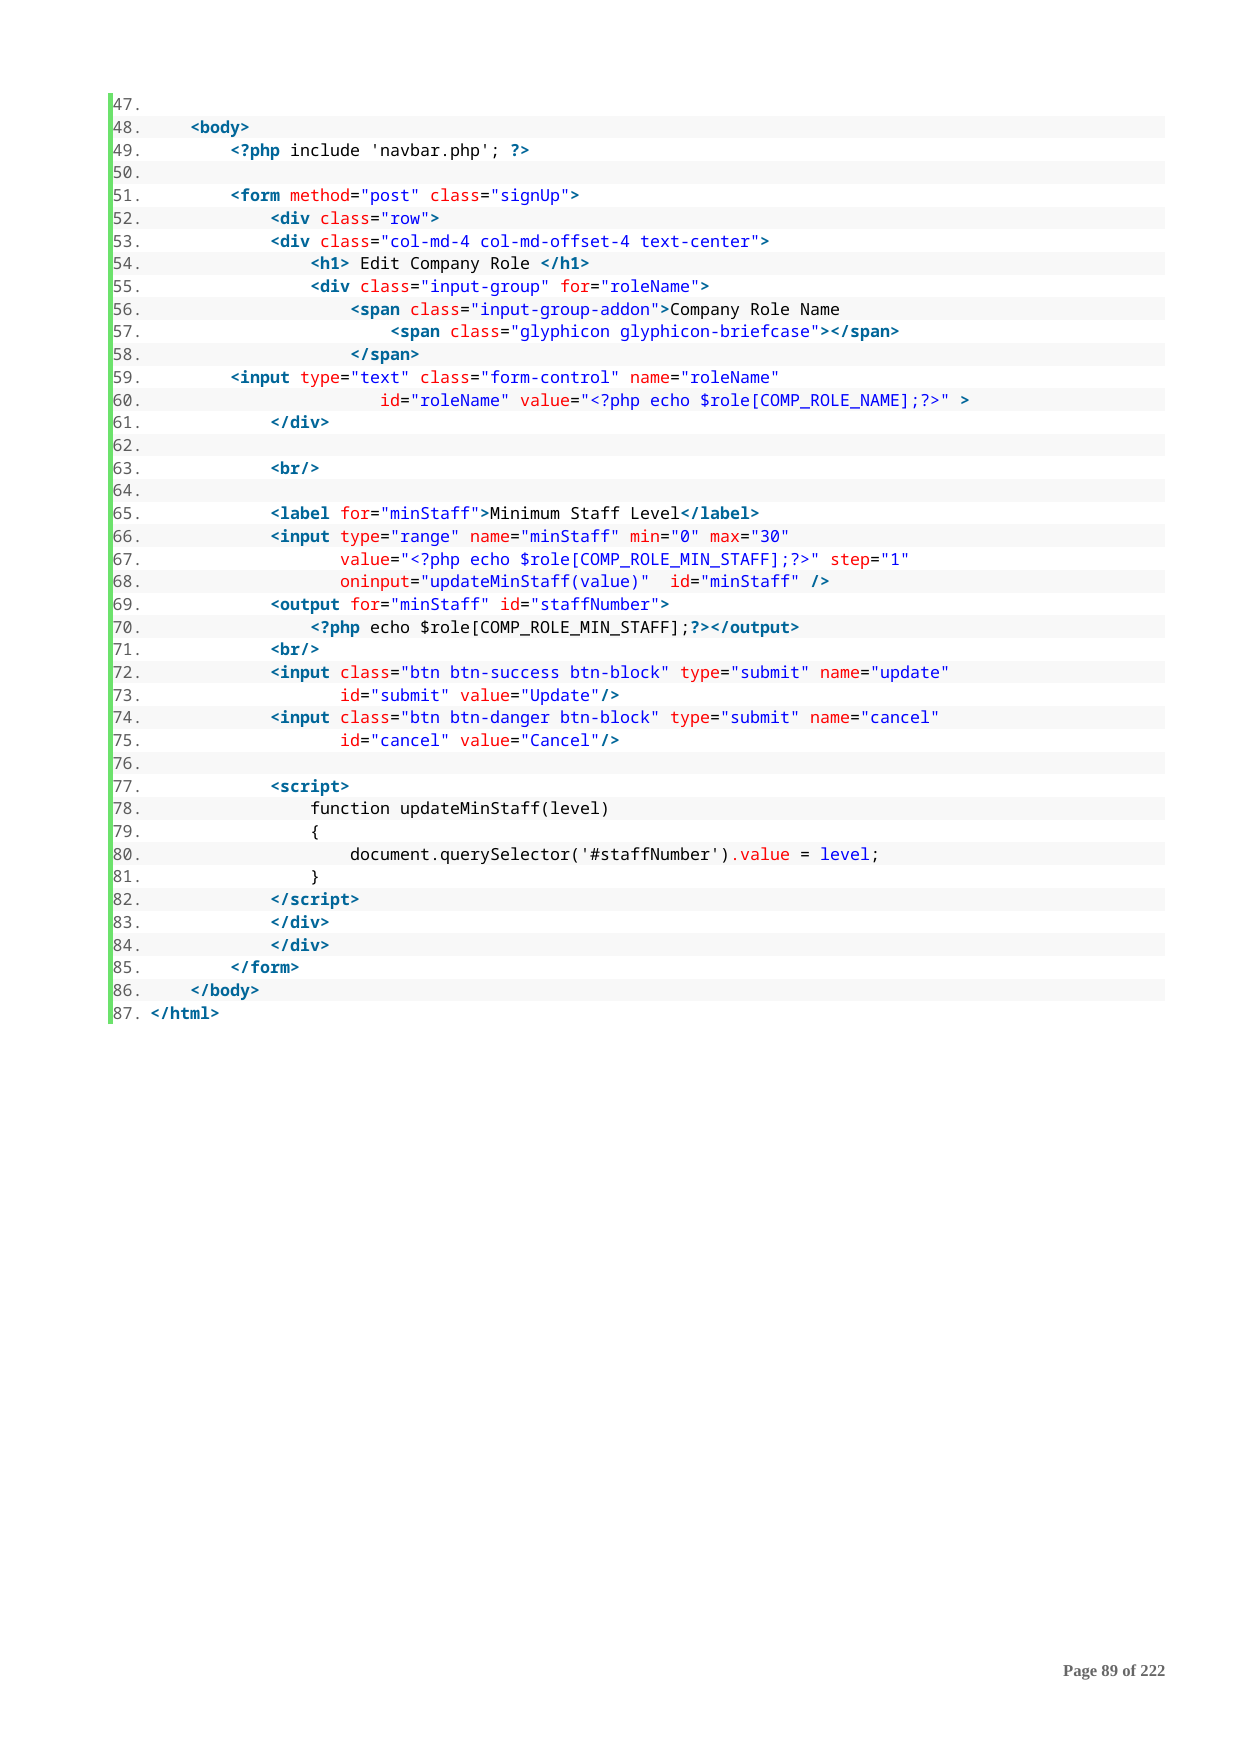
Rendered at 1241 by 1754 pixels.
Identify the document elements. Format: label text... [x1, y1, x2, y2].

list </div> [113, 411, 1165, 434]
list <?php echo $role[COMP_ROLE_MIN_STAFF];?></output> [113, 615, 1165, 638]
list </script> [113, 888, 1165, 911]
list <script> [113, 774, 1165, 797]
list oninput="updateMinStaff(value)" id="minStaff" /> [113, 570, 1165, 593]
list </div> [113, 911, 1165, 933]
list </form> [113, 956, 1165, 979]
list <h1> Edit Company Role </h1> [113, 252, 1165, 275]
list <span class="input-group-addon">Company Role Name [113, 297, 1165, 320]
list <output for="minStaff" id="staffNumber"> [113, 593, 1165, 615]
list <div class="col-md-4 col-md-offset-4 text-center"> [113, 229, 1165, 252]
list <span class="glyphicon glyphicon-briefcase"></span> [113, 320, 1165, 343]
list { [113, 820, 1165, 842]
list <body> [113, 116, 1165, 138]
list </div> [113, 933, 1165, 956]
list </html> [113, 1001, 1165, 1024]
list id="roleName" value="<?php echo $role[COMP_ROLE_NAME];?>" > [113, 388, 1165, 411]
list </body> [113, 979, 1165, 1001]
list <input type="range" name="minStaff" min="0" max="30" [113, 524, 1165, 547]
list function updateMinStaff(level) [113, 797, 1165, 820]
list <br/> [113, 456, 1165, 479]
list id="submit" value="Update"/> [113, 683, 1165, 706]
list <input class="btn btn-success btn-block" type="submit" name="update" [113, 661, 1165, 683]
list <br/> [113, 638, 1165, 661]
list </span> [113, 343, 1165, 366]
list <label for="minStaff">Minimum Staff Level</label> [113, 502, 1165, 524]
list document.querySelector('#staffNumber').value = level; [113, 842, 1165, 865]
list <?php include 'navbar.php'; ?> [113, 138, 1165, 161]
list id="cancel" value="Cancel"/> [113, 729, 1165, 752]
list <div class="input-group" for="roleName"> [113, 275, 1165, 297]
list <div class="row"> [113, 207, 1165, 229]
list value="<?php echo $role[COMP_ROLE_MIN_STAFF];?>" step="1" [113, 547, 1165, 570]
list <form method="post" class="signUp"> [113, 184, 1165, 207]
list <input type="text" class="form-control" name="roleName" [113, 366, 1165, 388]
list } [113, 865, 1165, 888]
list <input class="btn btn-danger btn-block" type="submit" name="cancel" [113, 706, 1165, 729]
